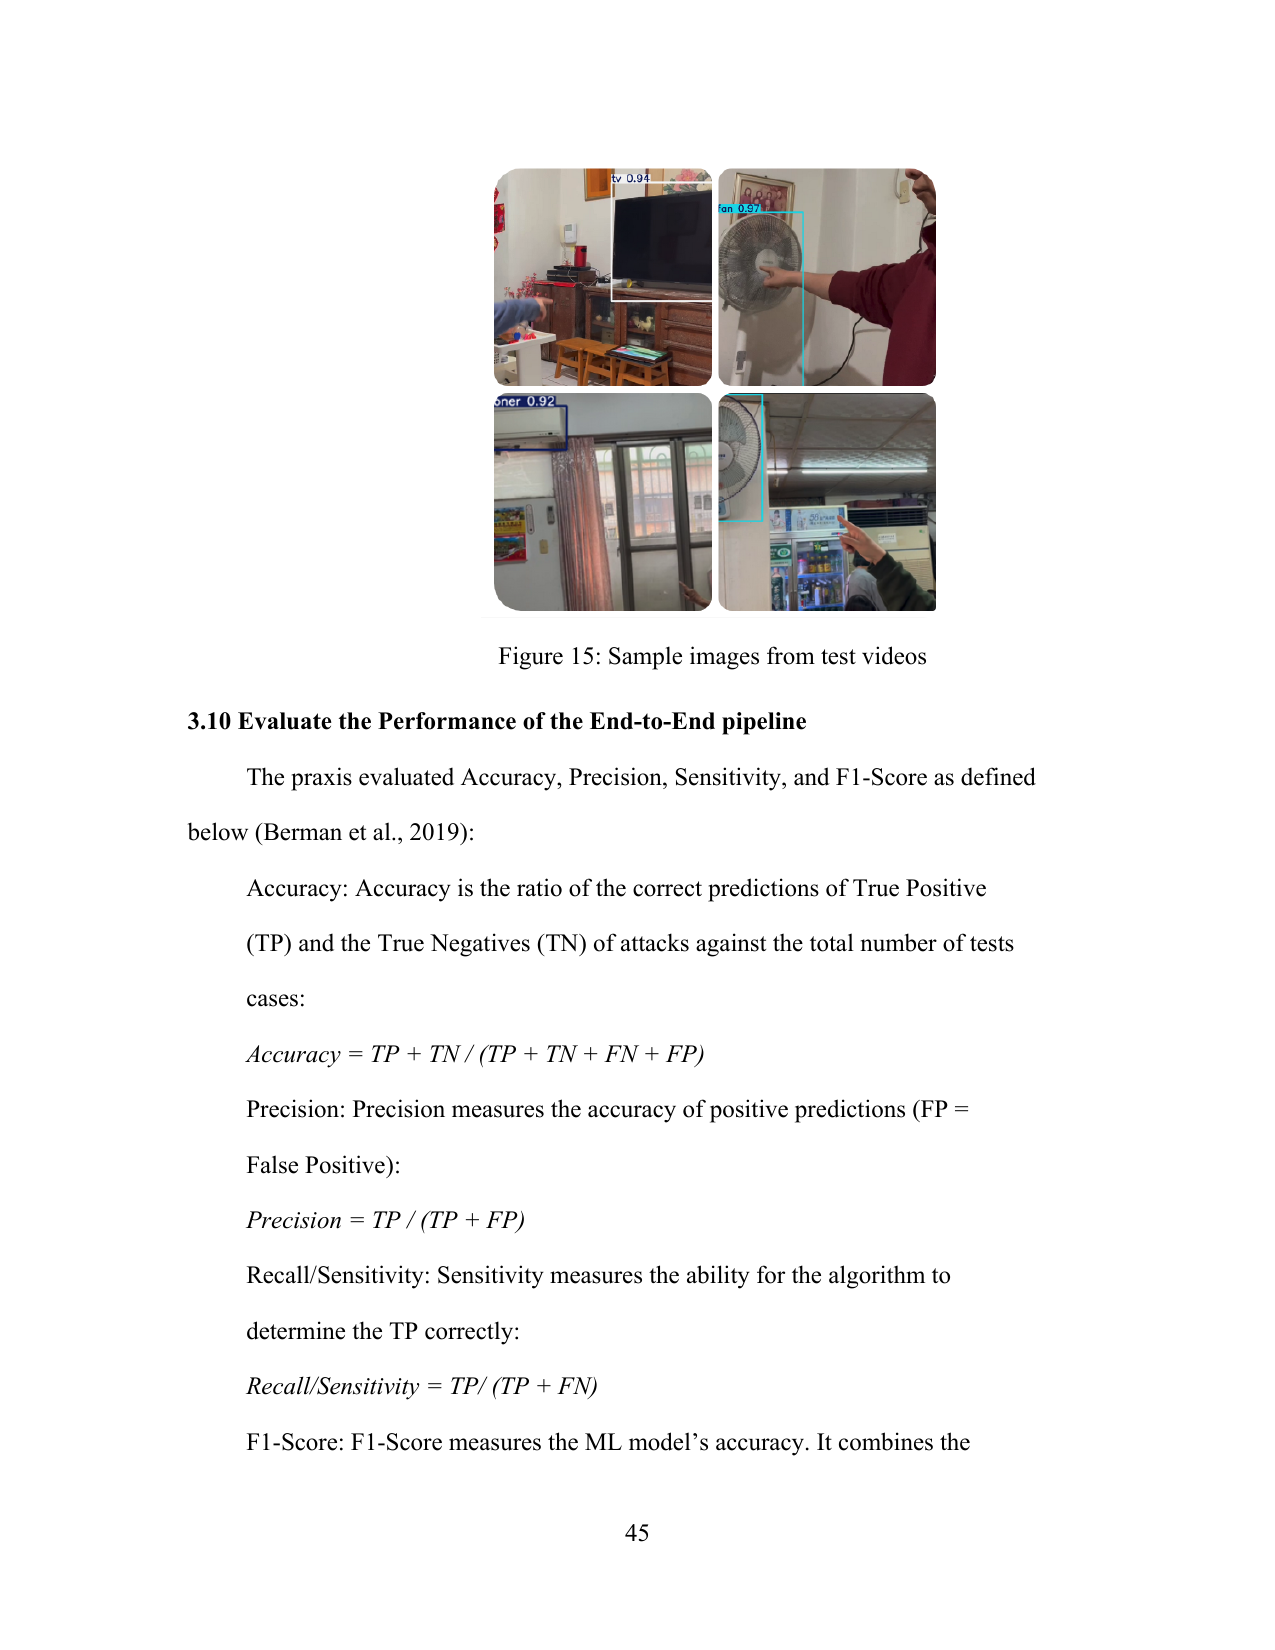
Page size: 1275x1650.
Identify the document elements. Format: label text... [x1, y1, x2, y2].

picture [481, 157, 945, 618]
subtitle 3.10 Evaluate the Performance of the End-to-End pipeline [187, 707, 1087, 735]
text F1-Score: F1-Score measures the ML model’s accuracy. It combines the [187, 1428, 1087, 1456]
text determine the TP correctly: [187, 1317, 1087, 1345]
text False Positive): [187, 1151, 1087, 1178]
text Recall/Sensitivity: Sensitivity measures the ability for the algorithm to [187, 1262, 1087, 1289]
text (TP) and the True Negatives (TN) of attacks against the total number of tests [187, 929, 1087, 957]
text cases: [187, 984, 1087, 1012]
text Precision: Precision measures the accuracy of positive predictions (FP = [187, 1095, 1087, 1123]
text Accuracy = TP + TN / (TP + TN + FN + FP) [187, 1040, 1087, 1068]
text The praxis evaluated Accuracy, Precision, Sensitivity, and F1-Score as defined below (Berman et al., 2019): [187, 763, 1087, 846]
text Recall/Sensitivity = TP/ (TP + FN) [187, 1372, 1087, 1400]
text Precision = TP / (TP + FP) [187, 1206, 1087, 1234]
text Accuracy: Accuracy is the ratio of the correct predictions of True Positive [187, 874, 1087, 901]
